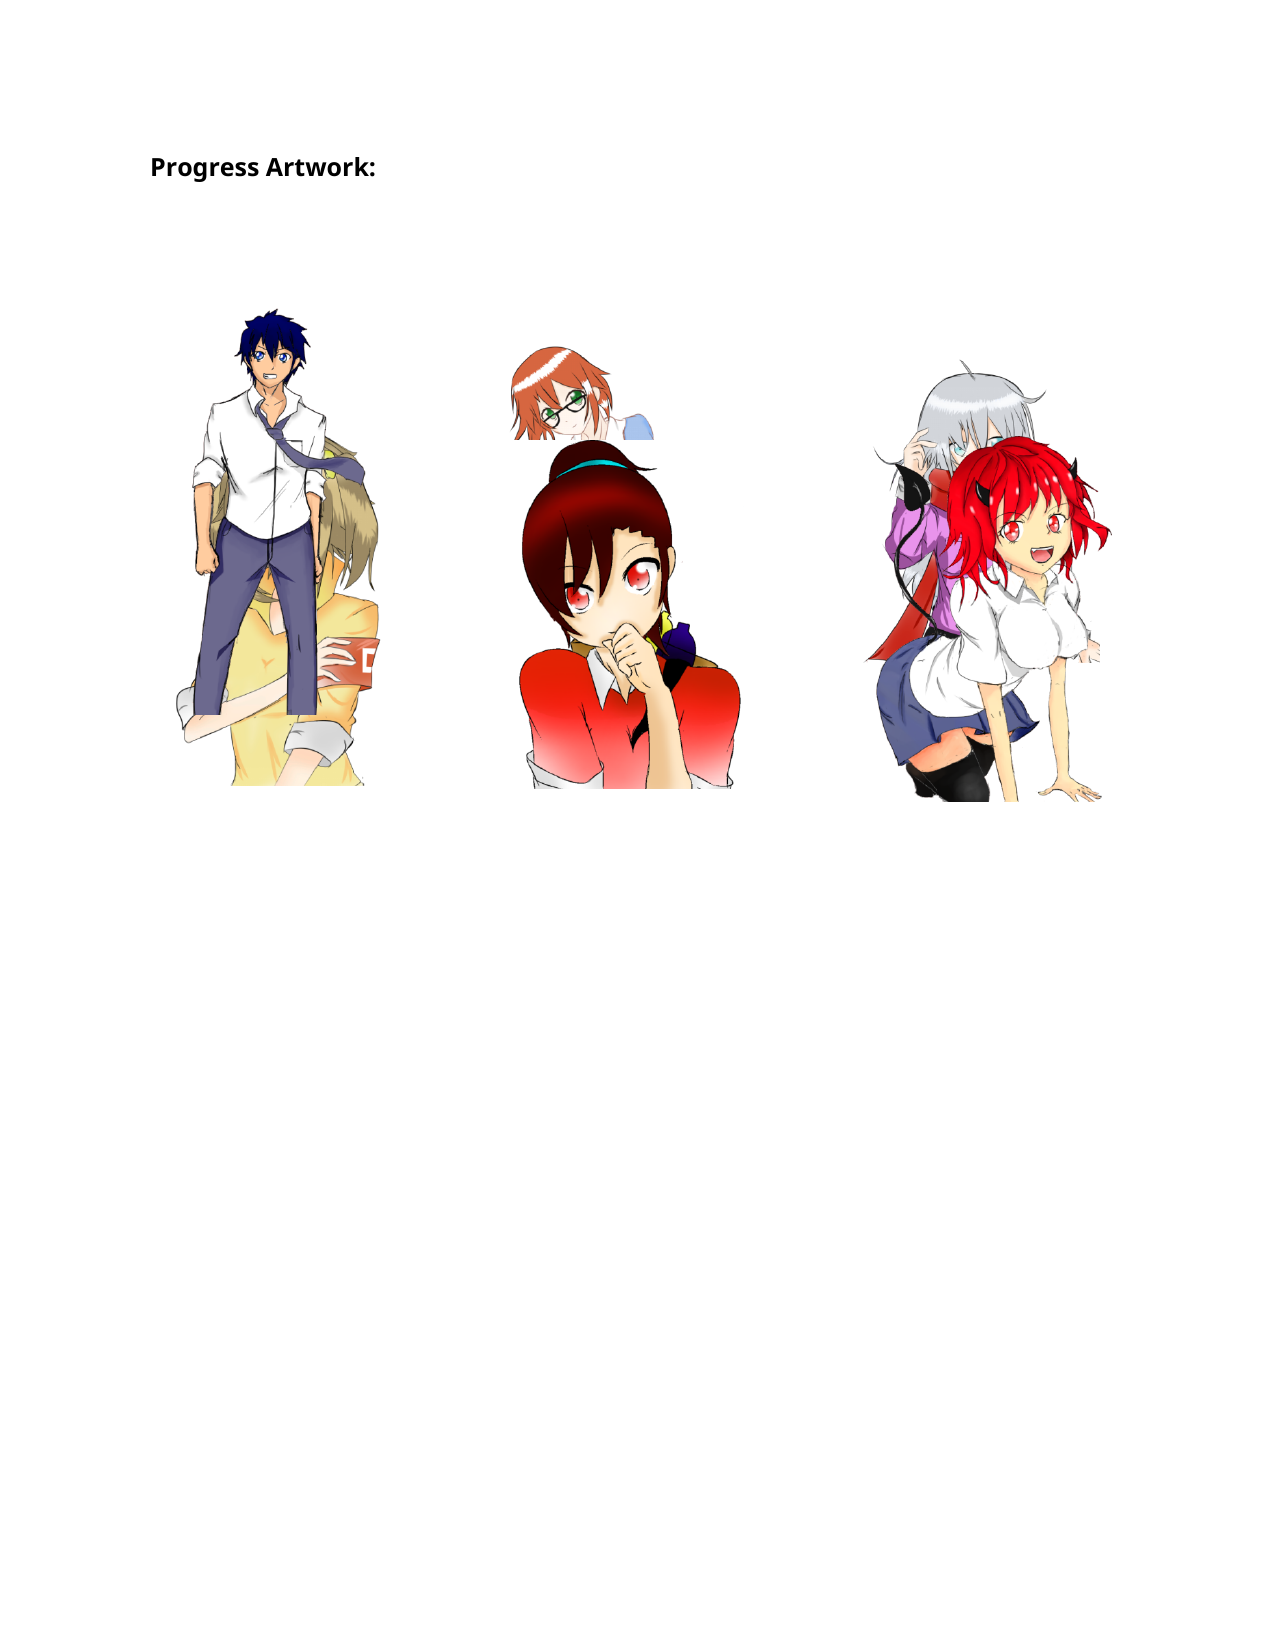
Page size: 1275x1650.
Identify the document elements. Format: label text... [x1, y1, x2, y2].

picture [98, 296, 419, 786]
picture [842, 352, 1139, 802]
picture [452, 314, 755, 789]
list Progress Artwork: [150, 150, 1125, 184]
